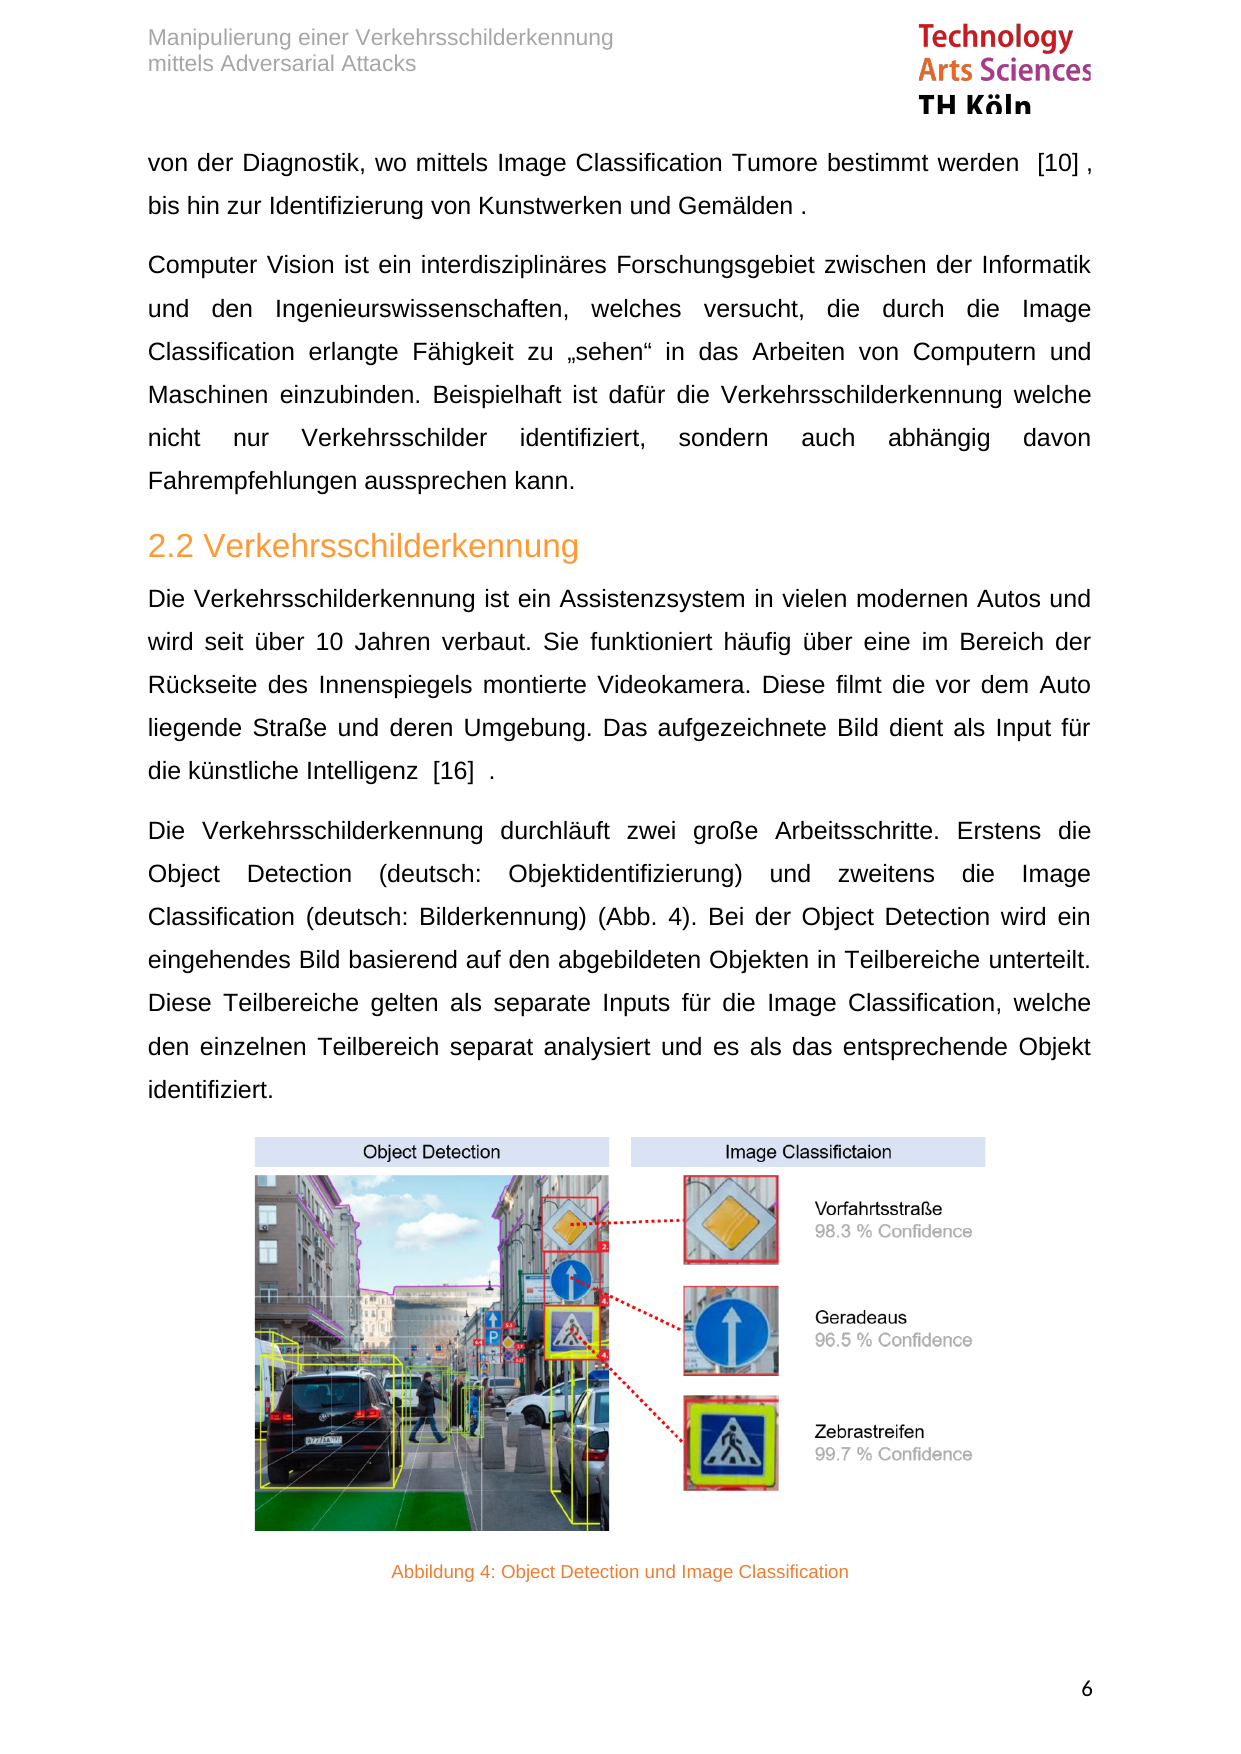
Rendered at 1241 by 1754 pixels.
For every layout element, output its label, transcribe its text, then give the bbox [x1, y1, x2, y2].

picture [918, 23, 1091, 114]
text Computer Vision ist ein interdisziplinäres Forschungsgebiet zwischen der Informatik und den Ingenieurswissenschaften, welches versucht, die durch die Image Classification erlangte Fähigkeit zu „sehen“ in das Arbeiten von Computern und Maschinen einzubinden. Beispielhaft ist dafür die Verkehrsschilderkennung welche nicht nur Verkehrsschilder identifiziert, sondern auch abhängig davon Fahrempfehlungen aussprechen kann. [148, 251, 1093, 495]
text Die Verkehrsschilderkennung ist ein Assistenzsystem in vielen modernen Autos und wird seit über 10 Jahren verbaut. Sie funktioniert häufig über eine im Bereich der Rückseite des Innenspiegels montierte Videokamera. Diese filmt die vor dem Auto liegende Straße und deren Umgebung. Das aufgezeichnete Bild dient als Input für die künstliche Intelligenz . [148, 583, 1093, 785]
text Abbildung 4: Object Detection und Image Classification [148, 1561, 1093, 1583]
text Die Verkehrsschilderkennung durchläuft zwei große Arbeitsschritte. Erstens die Object Detection (deutsch: Objektidentifizierung) und zweitens die Image Classification (deutsch: Bilderkennung) (Abb. 4). Bei der Object Detection wird ein eingehendes Bild basierend auf den abgebildeten Objekten in Teilbereiche unterteilt. Diese Teilbereiche gelten als separate Inputs für die Image Classification, welche den einzelnen Teilbereich separat analysiert und es als das entsprechende Objekt identifiziert. [148, 816, 1093, 1103]
text 2.2 Verkehrsschilderkennung [148, 526, 1093, 564]
picture [254, 1134, 986, 1531]
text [148, 148, 1093, 219]
